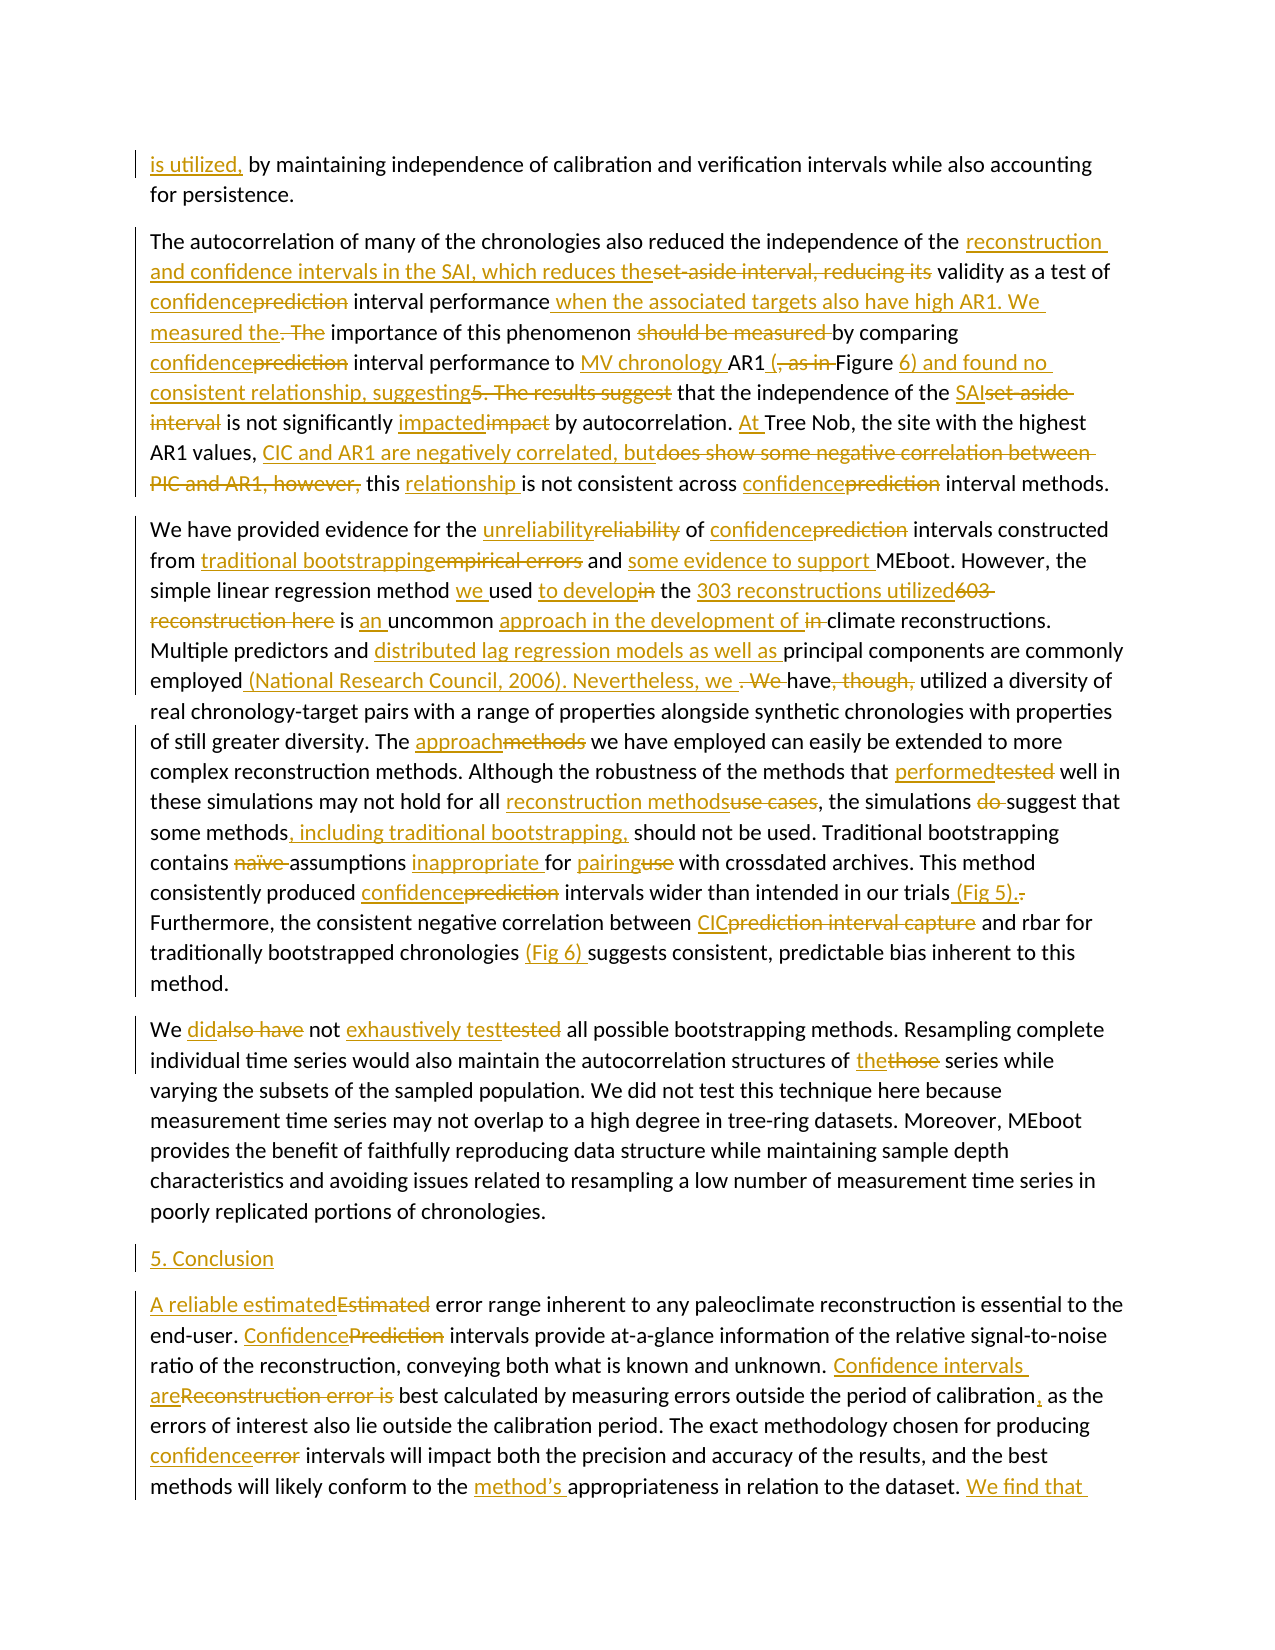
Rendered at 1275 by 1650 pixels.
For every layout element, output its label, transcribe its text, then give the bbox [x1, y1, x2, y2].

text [150, 1291, 1125, 1500]
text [150, 150, 1125, 208]
text The autocorrelation of many of the chronologies also reduced the independence of the validity as a test of interval performance importance of this phenomenon by comparing interval performance to AR1Figure that the independence of the is not significantly by autocorrelation. Tree Nob, the site with the highest AR1 values, this is not consistent across interval methods. [150, 227, 1125, 497]
text We have provided evidence for the of intervals constructed from and MEboot. However, the simple linear regression method used the is uncommon climate reconstructions. Multiple predictors and principal components are commonly employedhave utilized a diversity of real chronology-target pairs with a range of properties alongside synthetic chronologies with properties of still greater diversity. The we have employed can easily be extended to more complex reconstruction methods. Although the robustness of the methods that well in these simulations may not hold for all , the simulations suggest that some methods should not be used. Traditional bootstrapping contains assumptions for with crossdated archives. This method consistently produced intervals wider than intended in our trials Furthermore, the consistent negative correlation between and rbar for traditionally bootstrapped chronologies suggests consistent, predictable bias inherent to this method. [150, 516, 1125, 997]
text We not all possible bootstrapping methods. Resampling complete individual time series would also maintain the autocorrelation structures of series while varying the subsets of the sampled population. We did not test this technique here because measurement time series may not overlap to a high degree in tree-ring datasets. Moreover, MEboot provides the benefit of faithfully reproducing data structure while maintaining sample depth characteristics and avoiding issues related to resampling a low number of measurement time series in poorly replicated portions of chronologies. [150, 1016, 1125, 1225]
